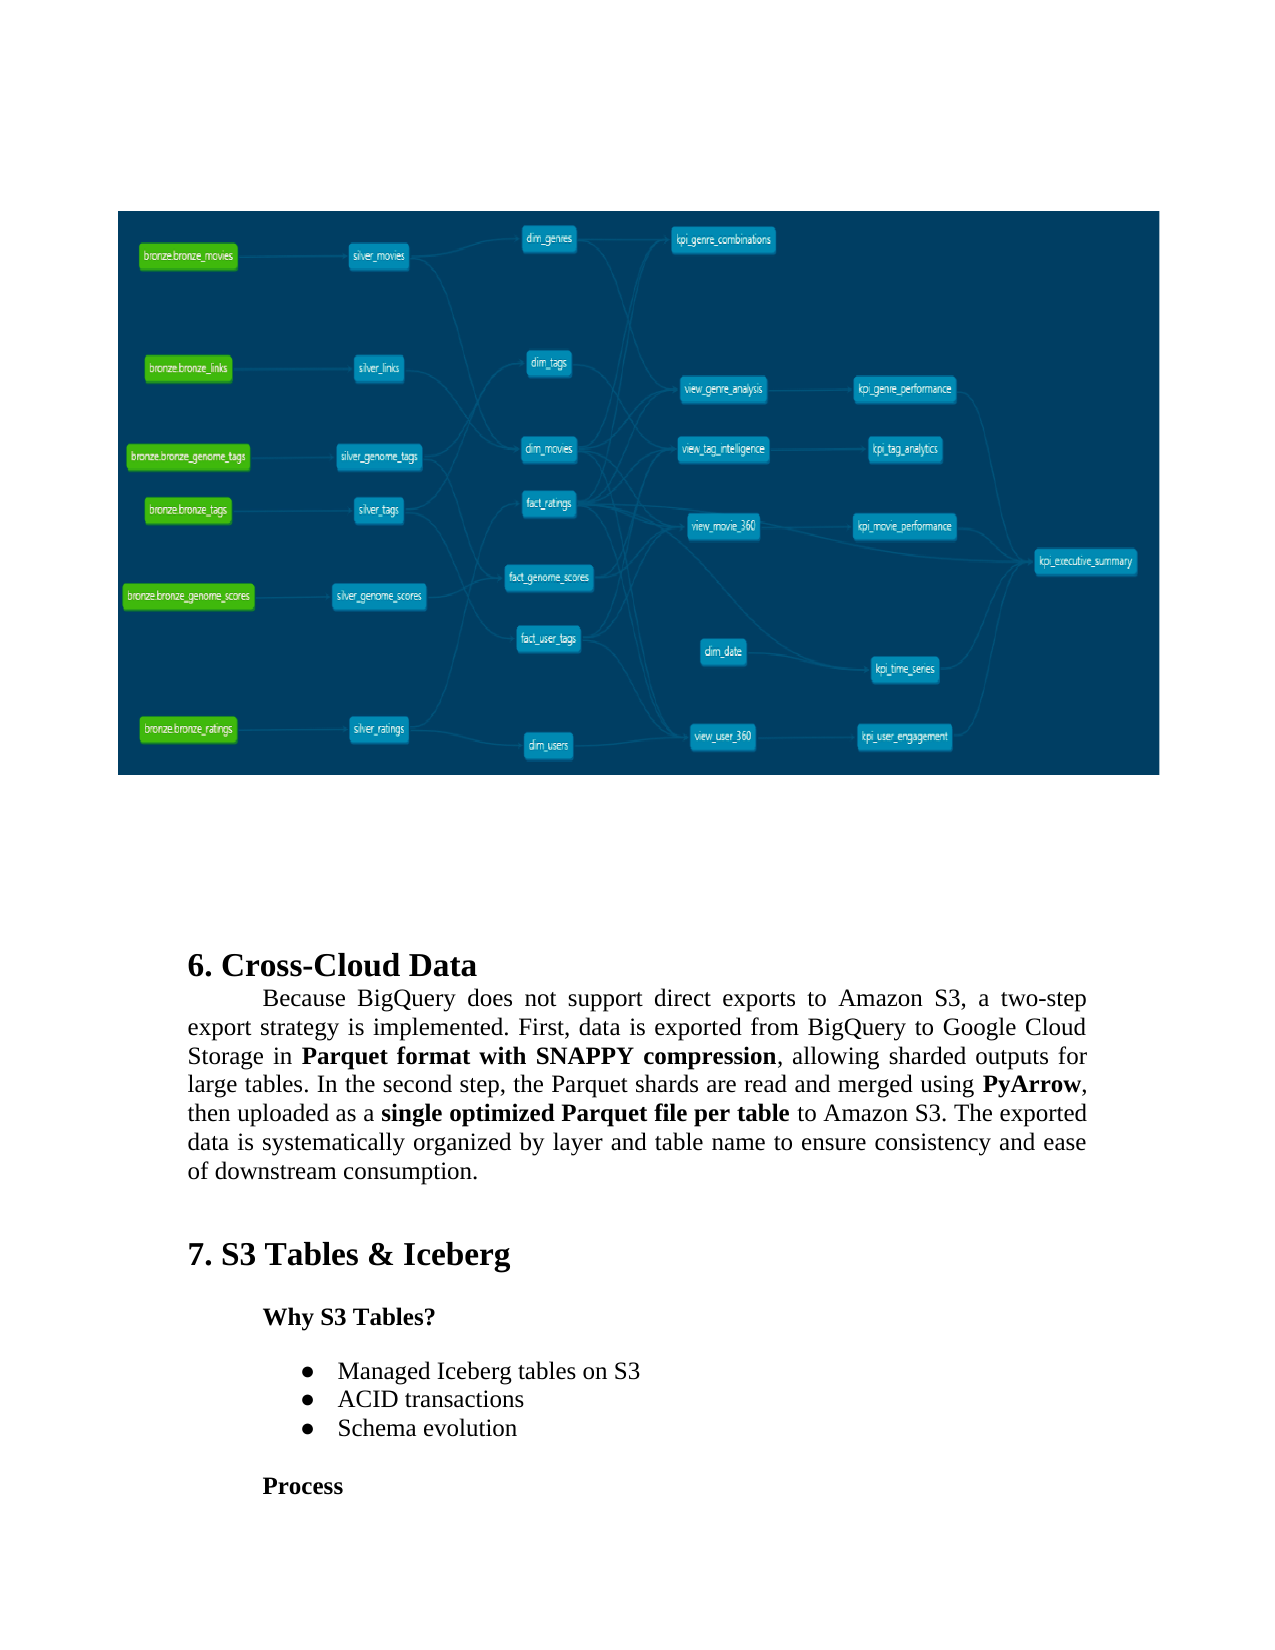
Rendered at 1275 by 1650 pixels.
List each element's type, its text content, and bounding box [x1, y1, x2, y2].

list ACID transactions [300, 1384, 1087, 1413]
text Because BigQuery does not support direct exports to Amazon S3, a two-step export strategy is implemented. First, data is exported from BigQuery to Google Cloud Storage in Parquet format with SNAPPY compression, allowing sharded outputs for large tables. In the second step, the Parquet shards are read and merged using PyArrow, then uploaded as a single optimized Parquet file per table to Amazon S3. The exported data is systematically organized by layer and table name to ensure consistency and ease of downstream consumption. [187, 983, 1087, 1184]
subtitle 6. Cross-Cloud Data [187, 945, 1087, 983]
picture [118, 211, 1160, 775]
list Schema evolution [300, 1413, 1087, 1442]
list Managed Iceberg tables on S3 [300, 1356, 1087, 1384]
subtitle 7. S3 Tables & Iceberg [187, 1234, 1087, 1273]
text Process [187, 1471, 1087, 1500]
text Why S3 Tables? [187, 1302, 1087, 1331]
